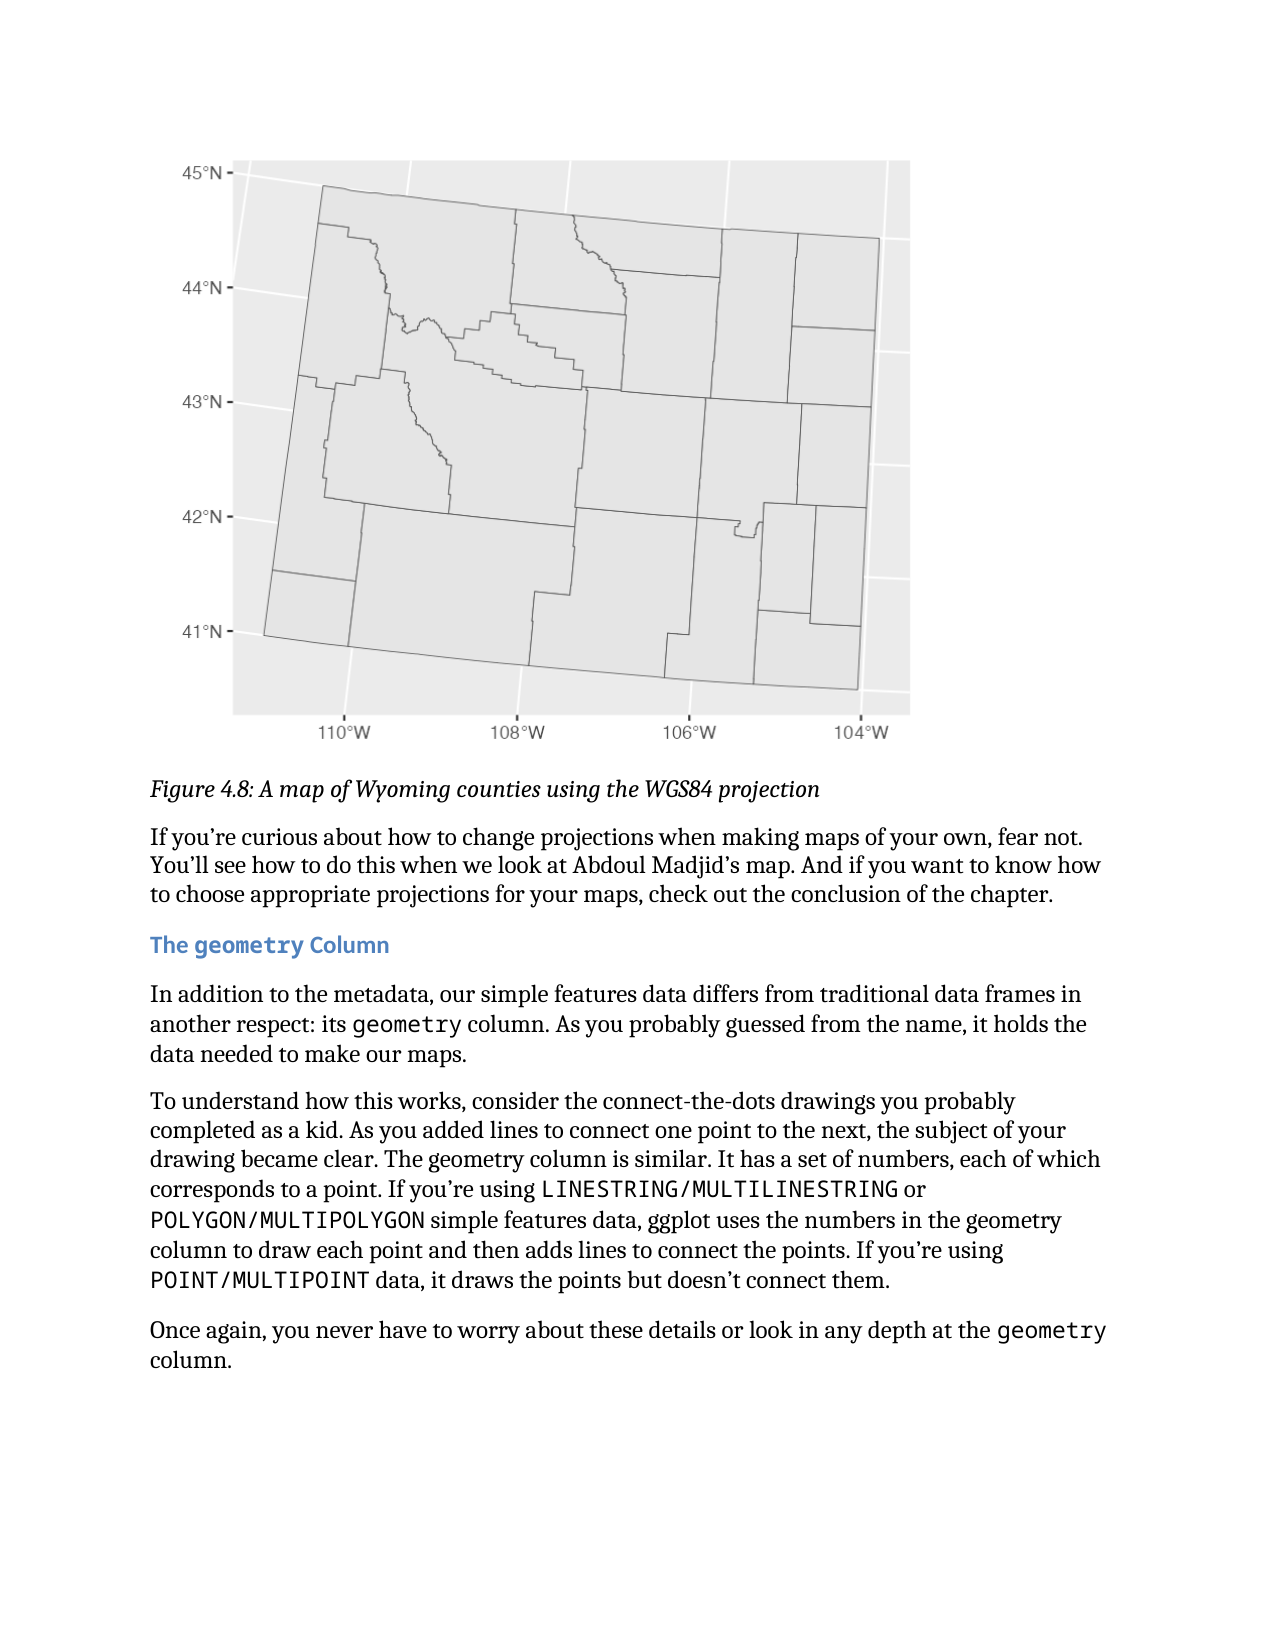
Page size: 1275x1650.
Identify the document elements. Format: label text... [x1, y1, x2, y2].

picture [168, 150, 924, 754]
text Once again, you never have to worry about these details or look in any depth at the geometry column. [150, 1314, 1125, 1374]
text In addition to the metadata, our simple features data differs from traditional data frames in another respect: its geometry column. As you probably guessed from the name, it holds the data needed to make our maps. [150, 979, 1125, 1068]
text If you’re curious about how to change projections when making maps of your own, fear not. You’ll see how to do this when we look at Abdoul Madjid’s map. And if you want to know how to choose appropriate projections for your maps, check out the conclusion of the chapter. [150, 822, 1125, 909]
text Figure 4.8: A map of Wyoming counties using the WGS84 projection [150, 775, 1125, 804]
text To understand how this works, consider the connect-the-dots drawings you probably completed as a kid. As you added lines to connect one point to the next, the subject of your drawing became clear. The geometry column is similar. It has a set of numbers, each of which corresponds to a point. If you’re using LINESTRING/MULTILINESTRING or POLYGON/MULTIPOLYGON simple features data, ggplot uses the numbers in the geometry column to draw each point and then adds lines to connect the points. If you’re using POINT/MULTIPOINT data, it draws the points but doesn’t connect them. [150, 1087, 1125, 1296]
subtitle The geometry Column [150, 929, 1125, 961]
